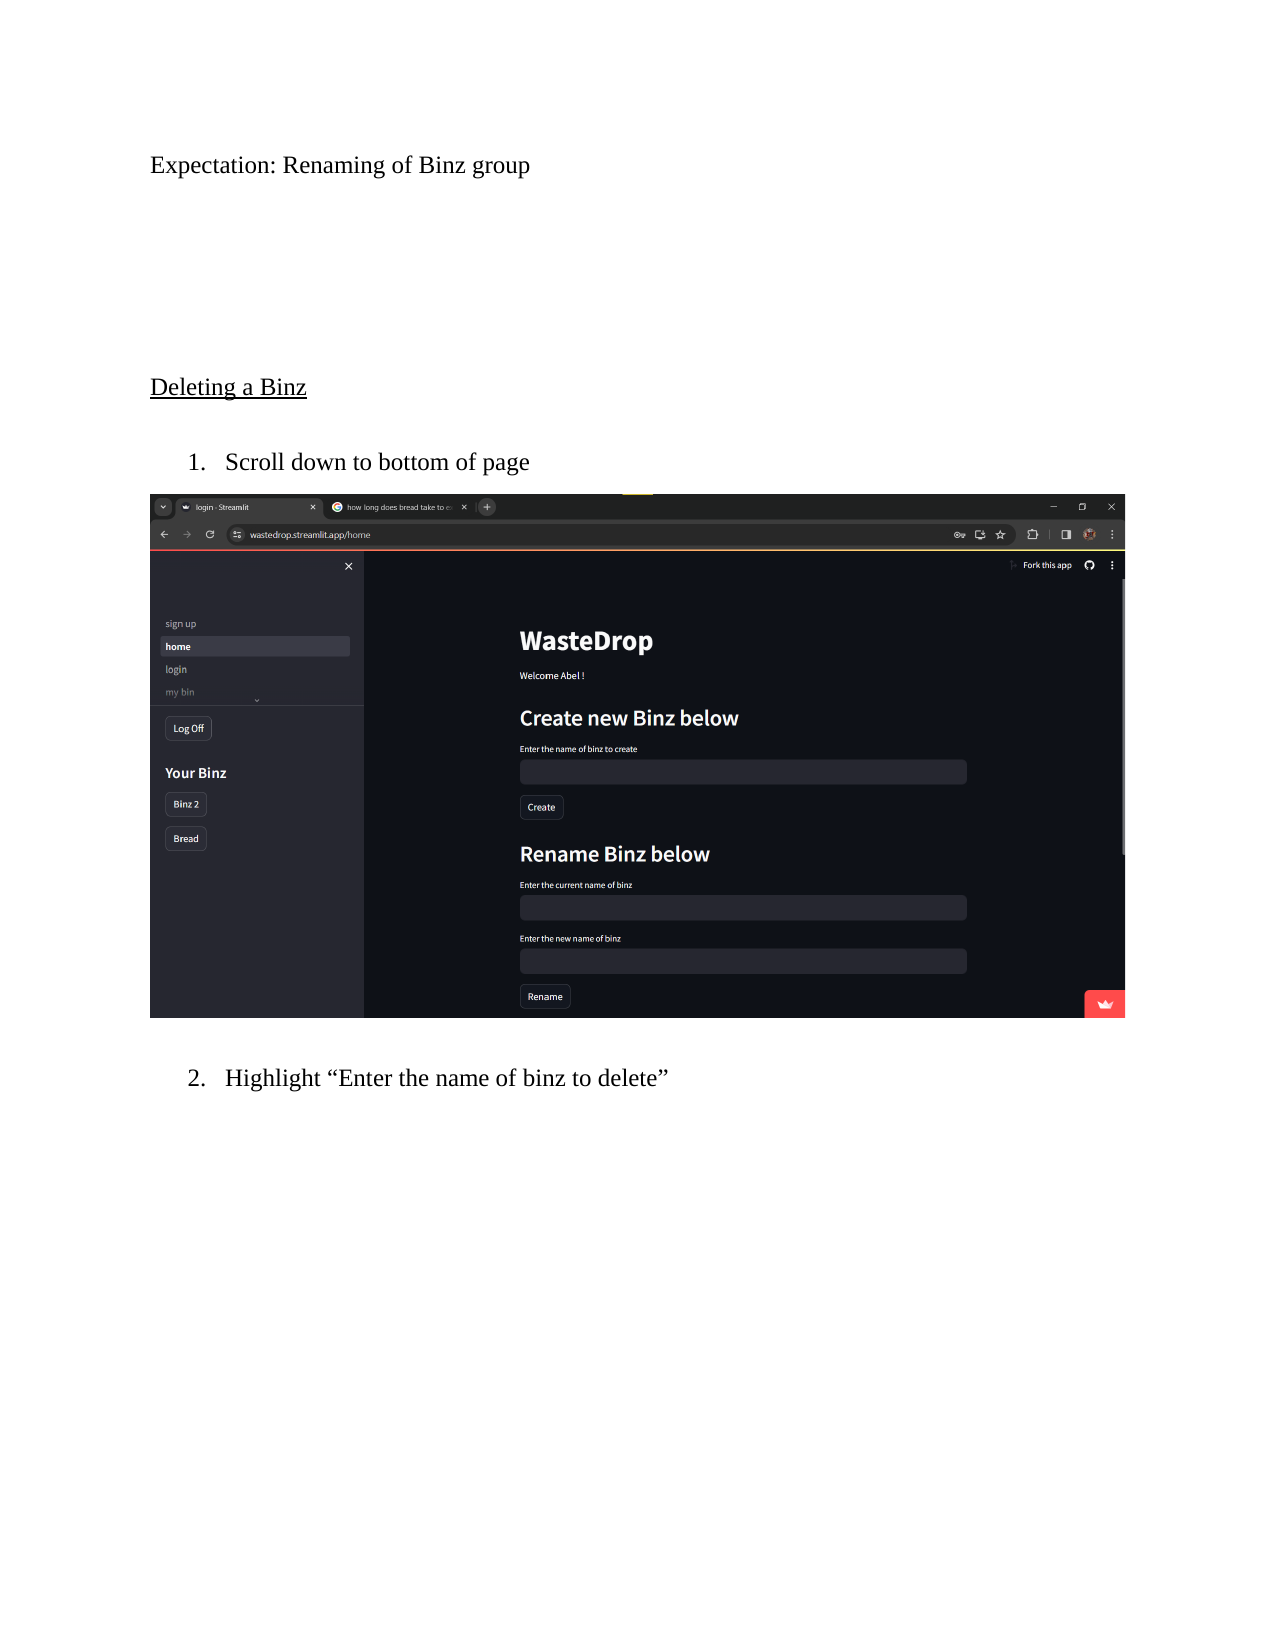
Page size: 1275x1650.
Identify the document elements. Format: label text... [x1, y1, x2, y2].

picture [150, 494, 1125, 1018]
list Highlight “Enter the name of binz to delete” [187, 1063, 1125, 1092]
text Expectation: Renaming of Binz group [150, 150, 1125, 179]
list Scroll down to bottom of page [187, 447, 1125, 475]
text Deleting a Binz [150, 372, 1125, 401]
